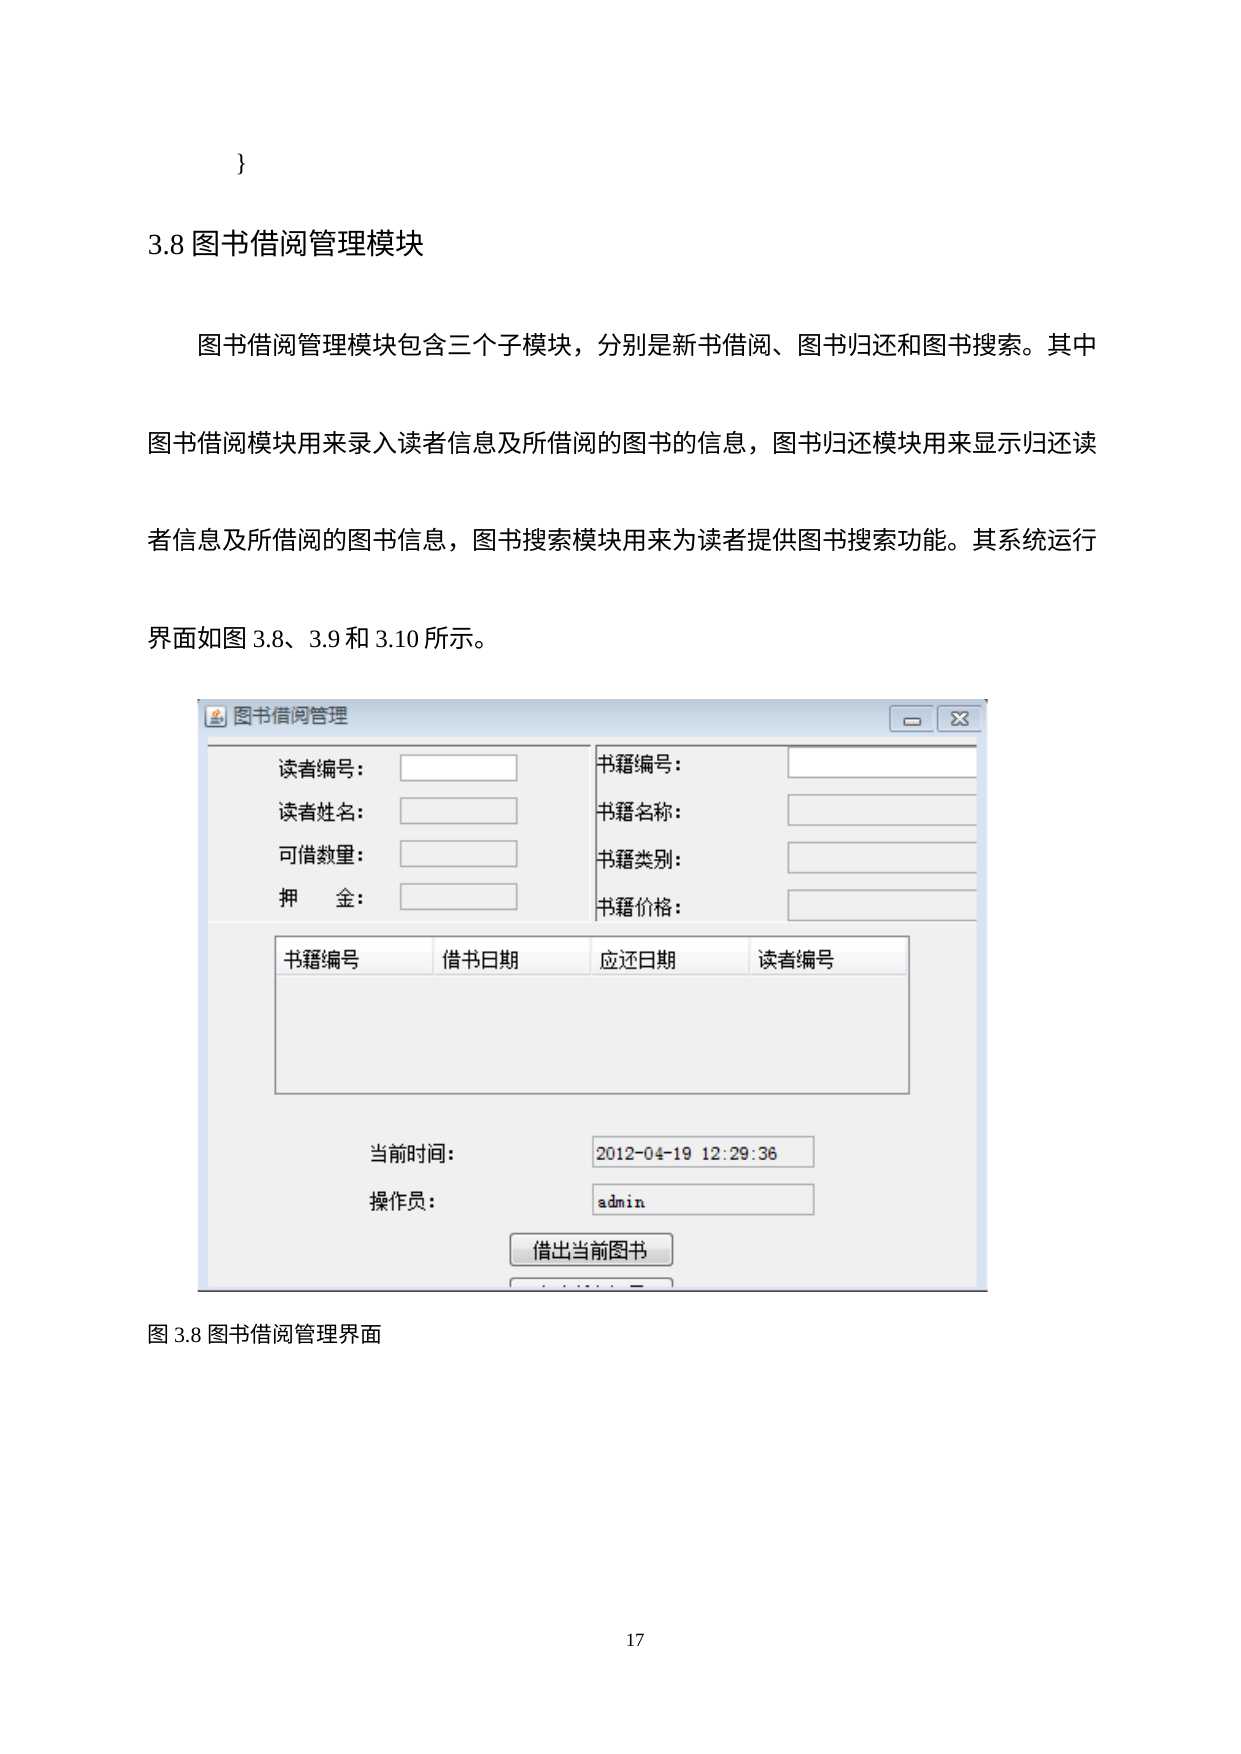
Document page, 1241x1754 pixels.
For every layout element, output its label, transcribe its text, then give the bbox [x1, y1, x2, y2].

text 图3.8 图书借阅管理界面 [148, 1317, 1122, 1349]
text } [191, 146, 1078, 178]
picture [197, 699, 988, 1292]
text 图书借阅管理模块包含三个子模块，分别是新书借阅、图书归还和图书搜索。其中图书借阅模块用来录入读者信息及所借阅的图书的信息，图书归还模块用来显示归还读者信息及所借阅的图书信息，图书搜索模块用来为读者提供图书搜索功能。其系统运行界面如图3.8、3.9和3.10所示。 [148, 311, 1122, 669]
subtitle 3.8 图书借阅管理模块 [148, 209, 1122, 274]
